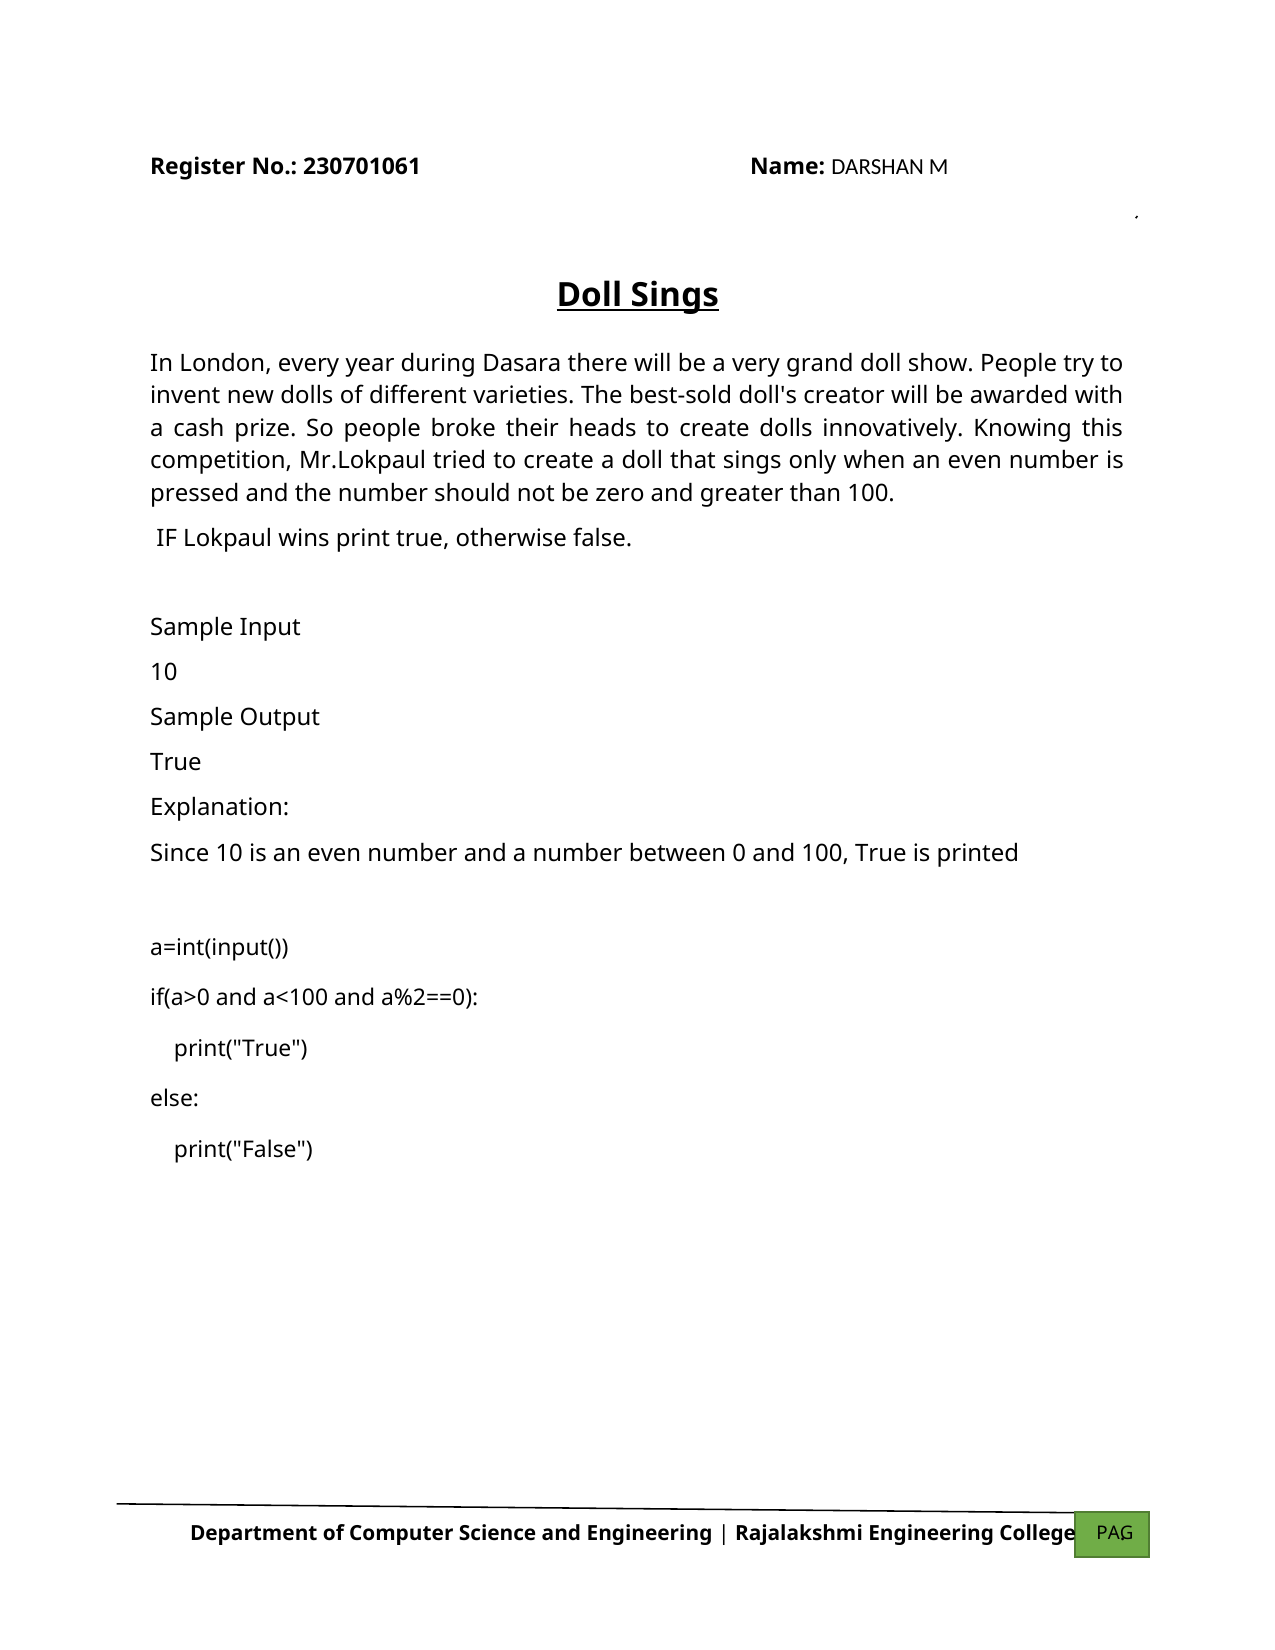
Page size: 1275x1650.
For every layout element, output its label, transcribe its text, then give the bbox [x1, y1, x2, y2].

text Sample Input [150, 610, 1125, 642]
text print("True") [150, 1032, 1125, 1063]
text if(a>0 and a<100 and a%2==0): [150, 981, 1125, 1012]
text else: [150, 1082, 1125, 1113]
text IF Lokpaul wins print true, otherwise false. [150, 521, 1125, 553]
text Register No.: 230701061 Name: DARSHAN M [150, 150, 1125, 181]
text Sample Output [150, 700, 1125, 733]
text Since 10 is an even number and a number between 0 and 100, True is printed [150, 835, 1125, 868]
text 10 [150, 655, 1125, 687]
text print("False") [150, 1132, 1125, 1164]
text Explanation: [150, 790, 1125, 823]
text In London, every year during Dasara there will be a very grand doll show. People try to invent new dolls of different varieties. The best-sold doll's creator will be awarded with a cash prize. So people broke their heads to create dolls innovatively. Knowing this competition, Mr.Lokpaul tried to create a doll that sings only when an even number is pressed and the number should not be zero and greater than 100. [150, 345, 1125, 508]
text True [150, 745, 1125, 778]
text Doll Sings [150, 271, 1125, 316]
text a=int(input()) [150, 931, 1125, 962]
